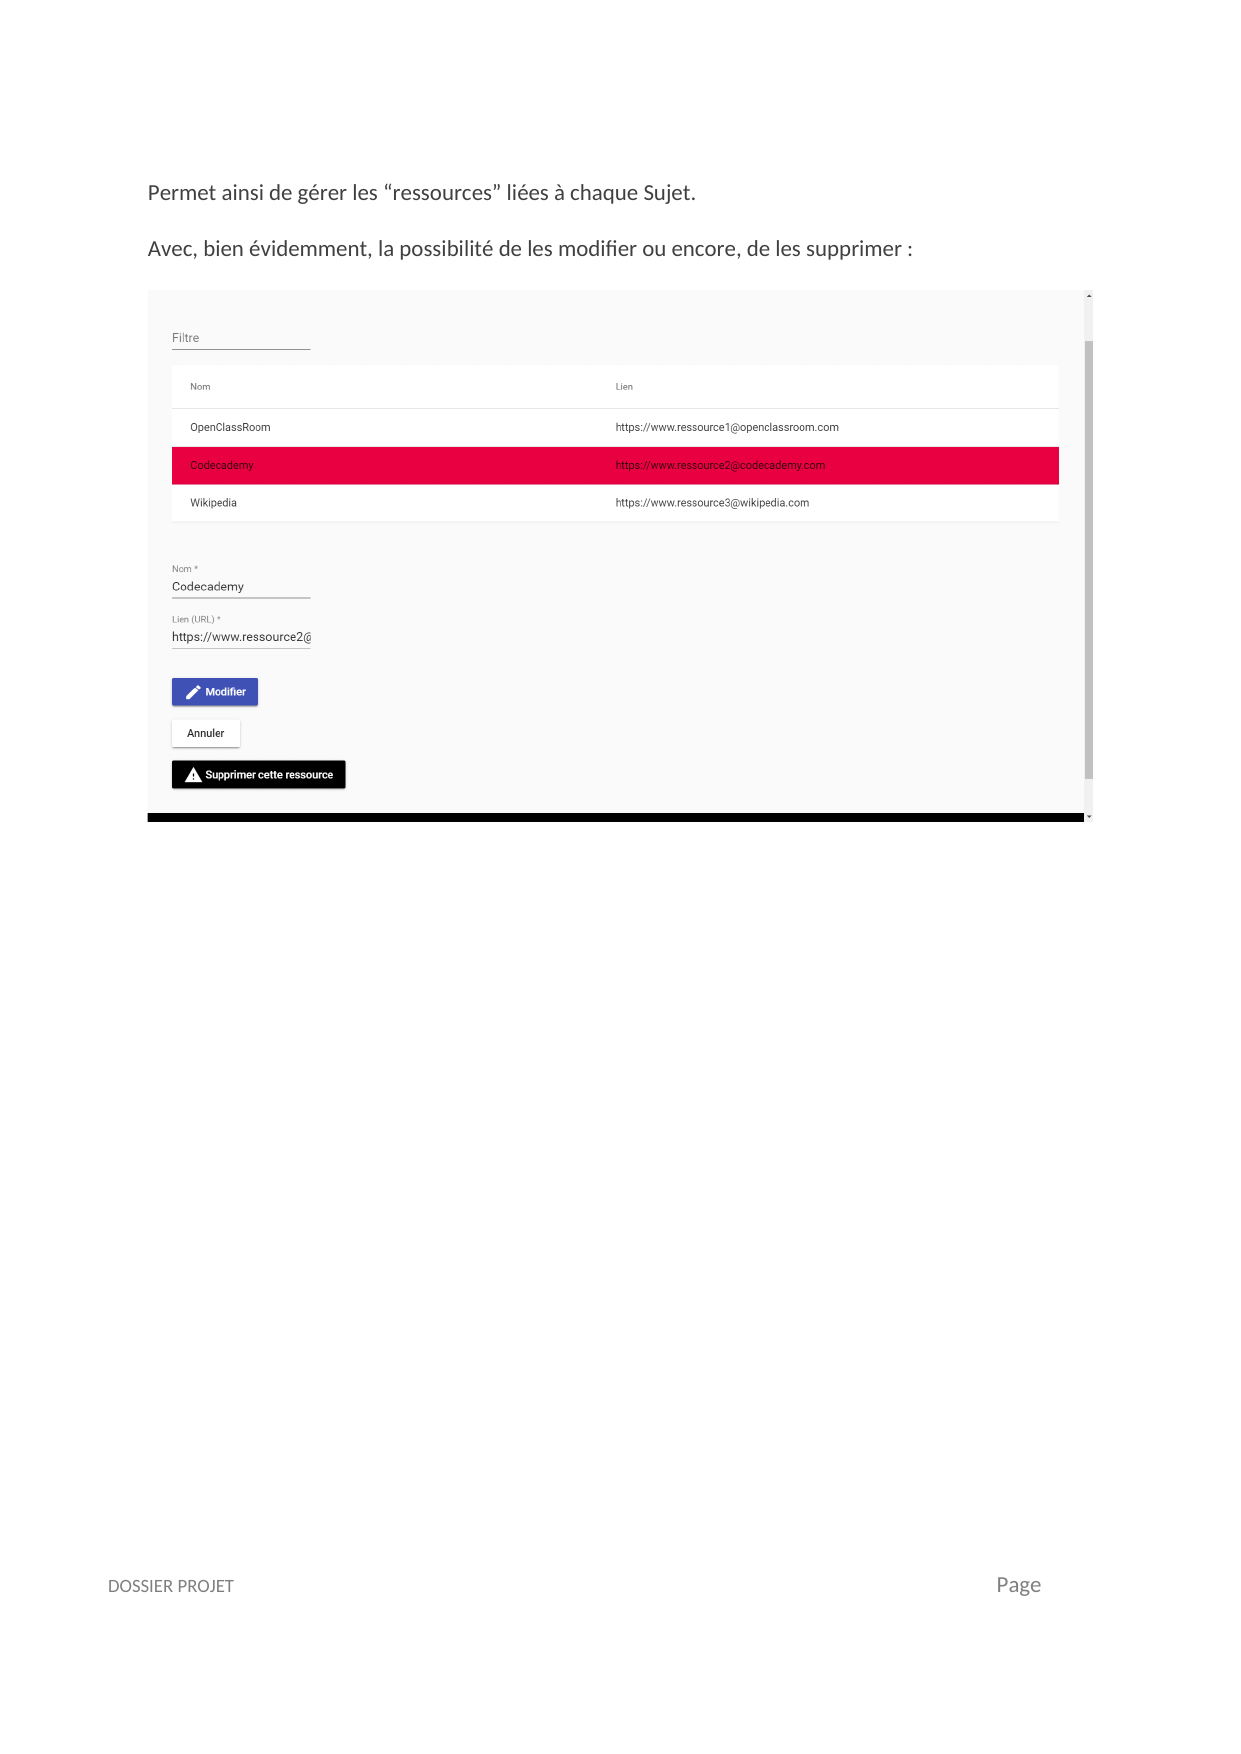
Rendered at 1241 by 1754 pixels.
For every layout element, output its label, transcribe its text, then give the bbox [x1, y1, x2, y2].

text Avec, bien évidemment, la possibilité de les modifier ou encore, de les supprimer : [148, 234, 1093, 262]
picture [147, 290, 1093, 822]
text Permet ainsi de gérer les “ressources” liées à chaque Sujet. [148, 178, 1093, 206]
